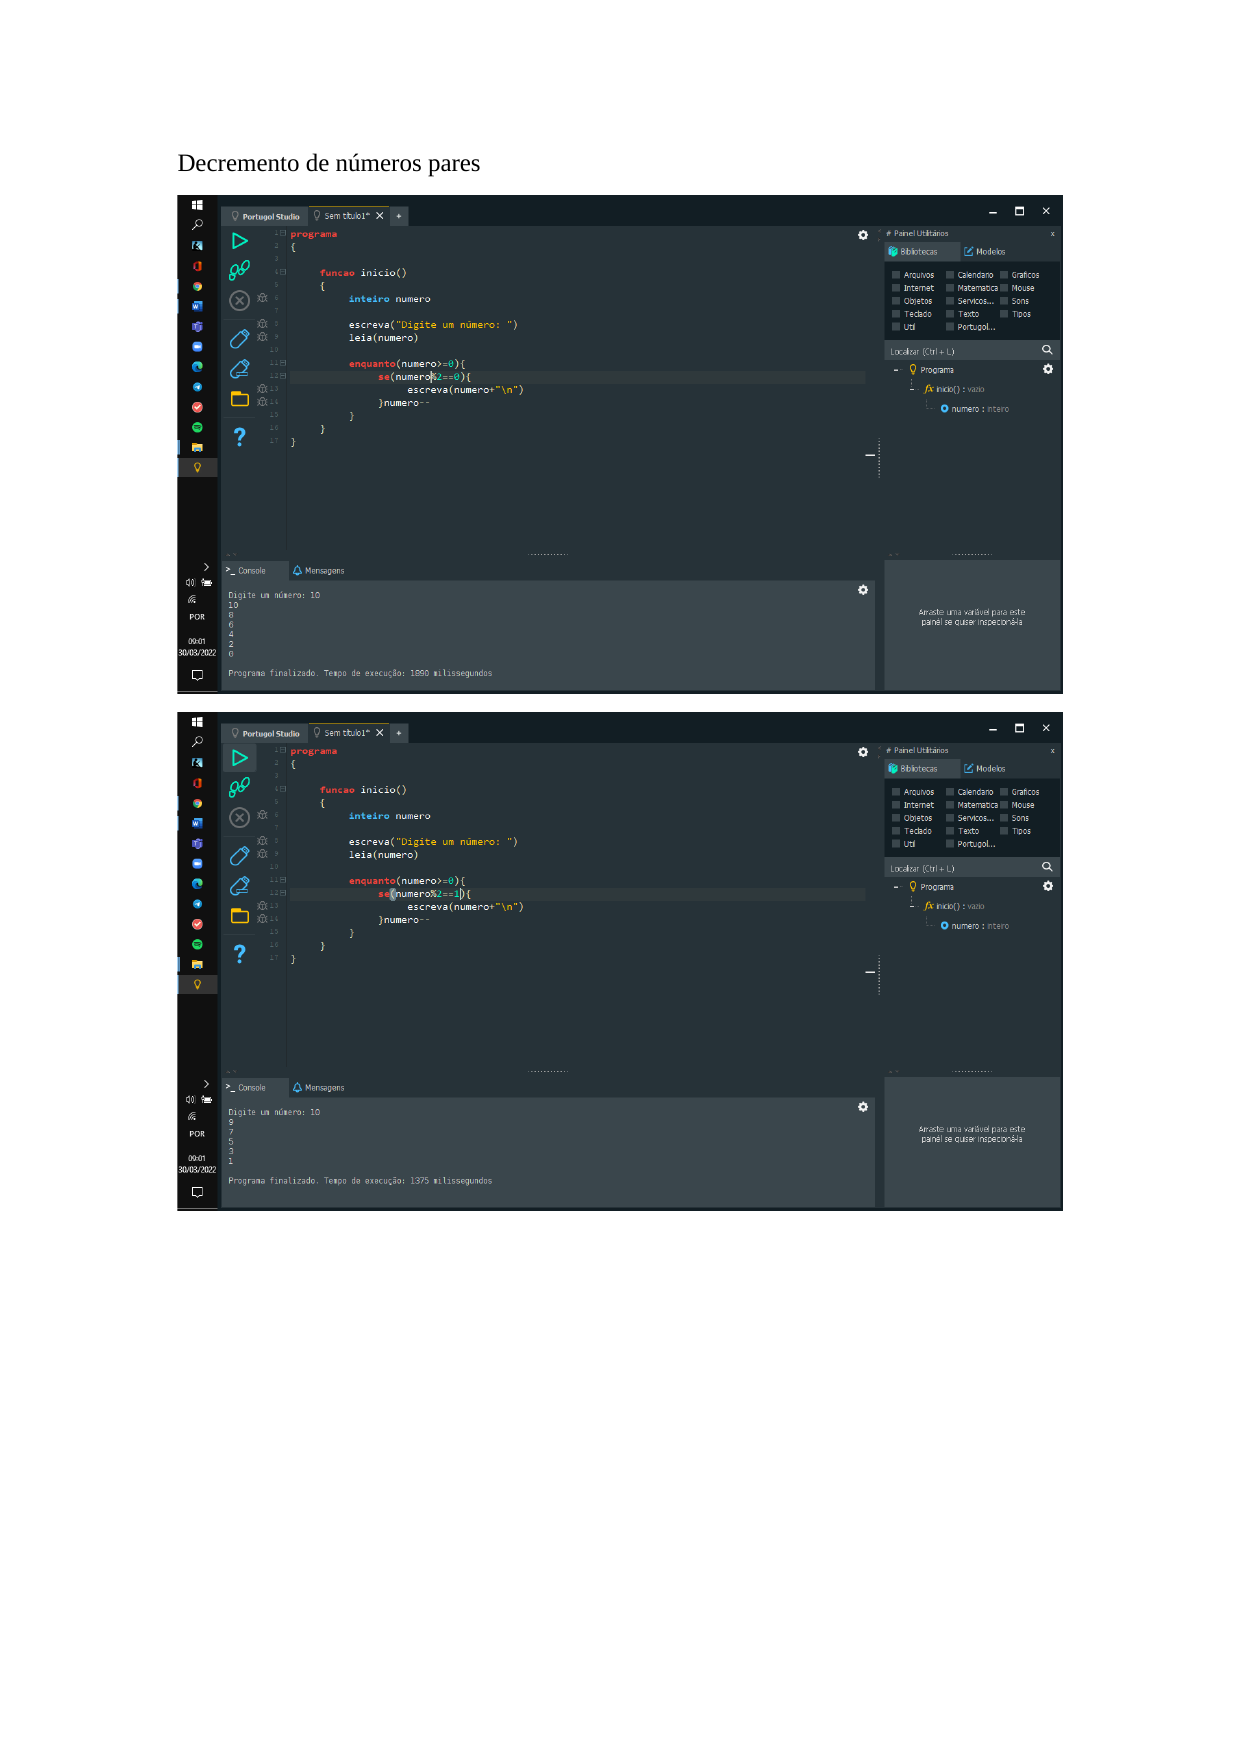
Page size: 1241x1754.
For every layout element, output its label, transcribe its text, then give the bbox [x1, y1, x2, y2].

picture [177, 712, 1063, 1211]
text Decremento de números pares [177, 148, 1063, 176]
picture [177, 195, 1063, 694]
